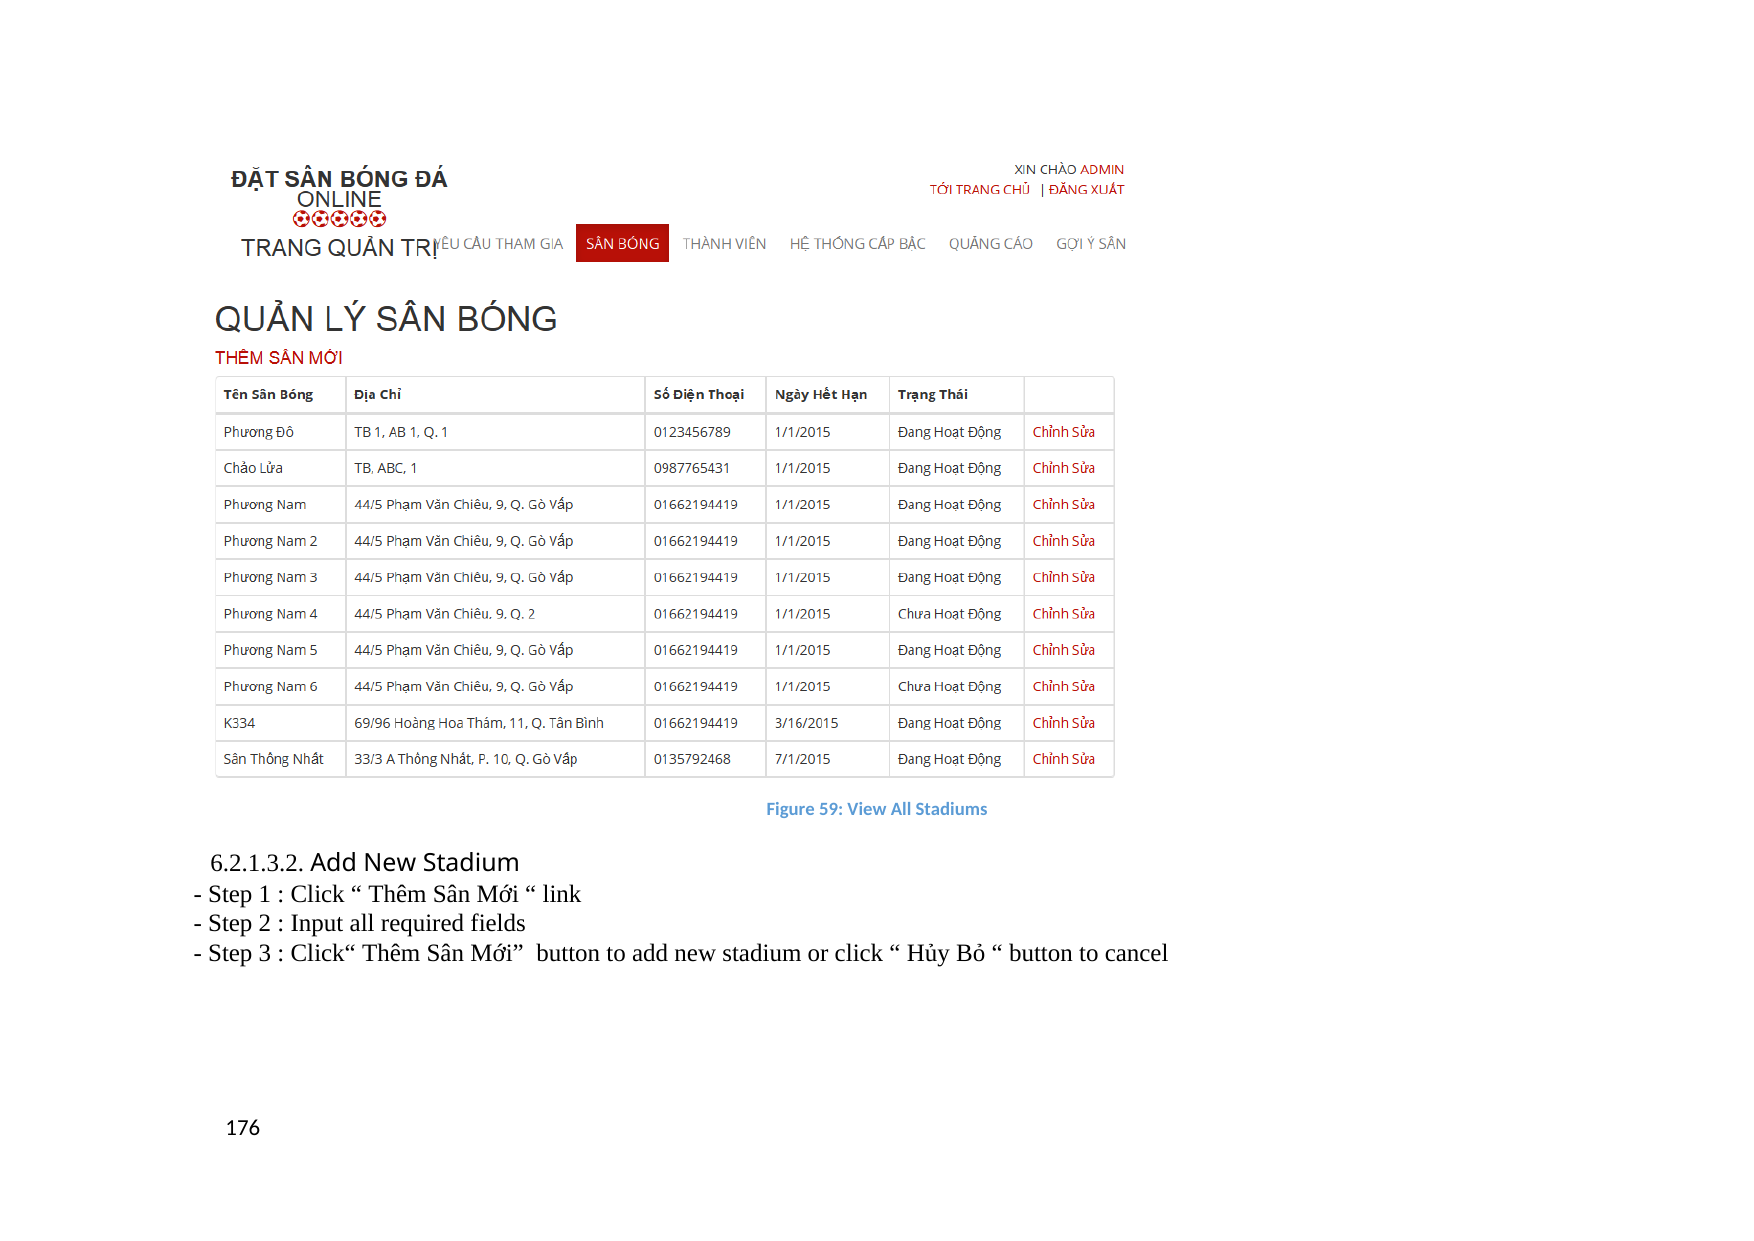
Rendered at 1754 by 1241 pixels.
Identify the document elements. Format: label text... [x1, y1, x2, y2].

text Figure 59: View All Stadiums [150, 797, 1604, 820]
text - Step 3 : Click“ Thêm Sân Mới” button to add new stadium or click “ Hủy Bỏ “ button to cancel [193, 938, 1604, 967]
text - Step 2 : Input all required fields [193, 908, 1604, 937]
picture [193, 149, 1136, 797]
text - Step 1 : Click “ Thêm Sân Mới “ link [193, 879, 1604, 907]
subtitle Add New Stadium [210, 845, 1604, 878]
